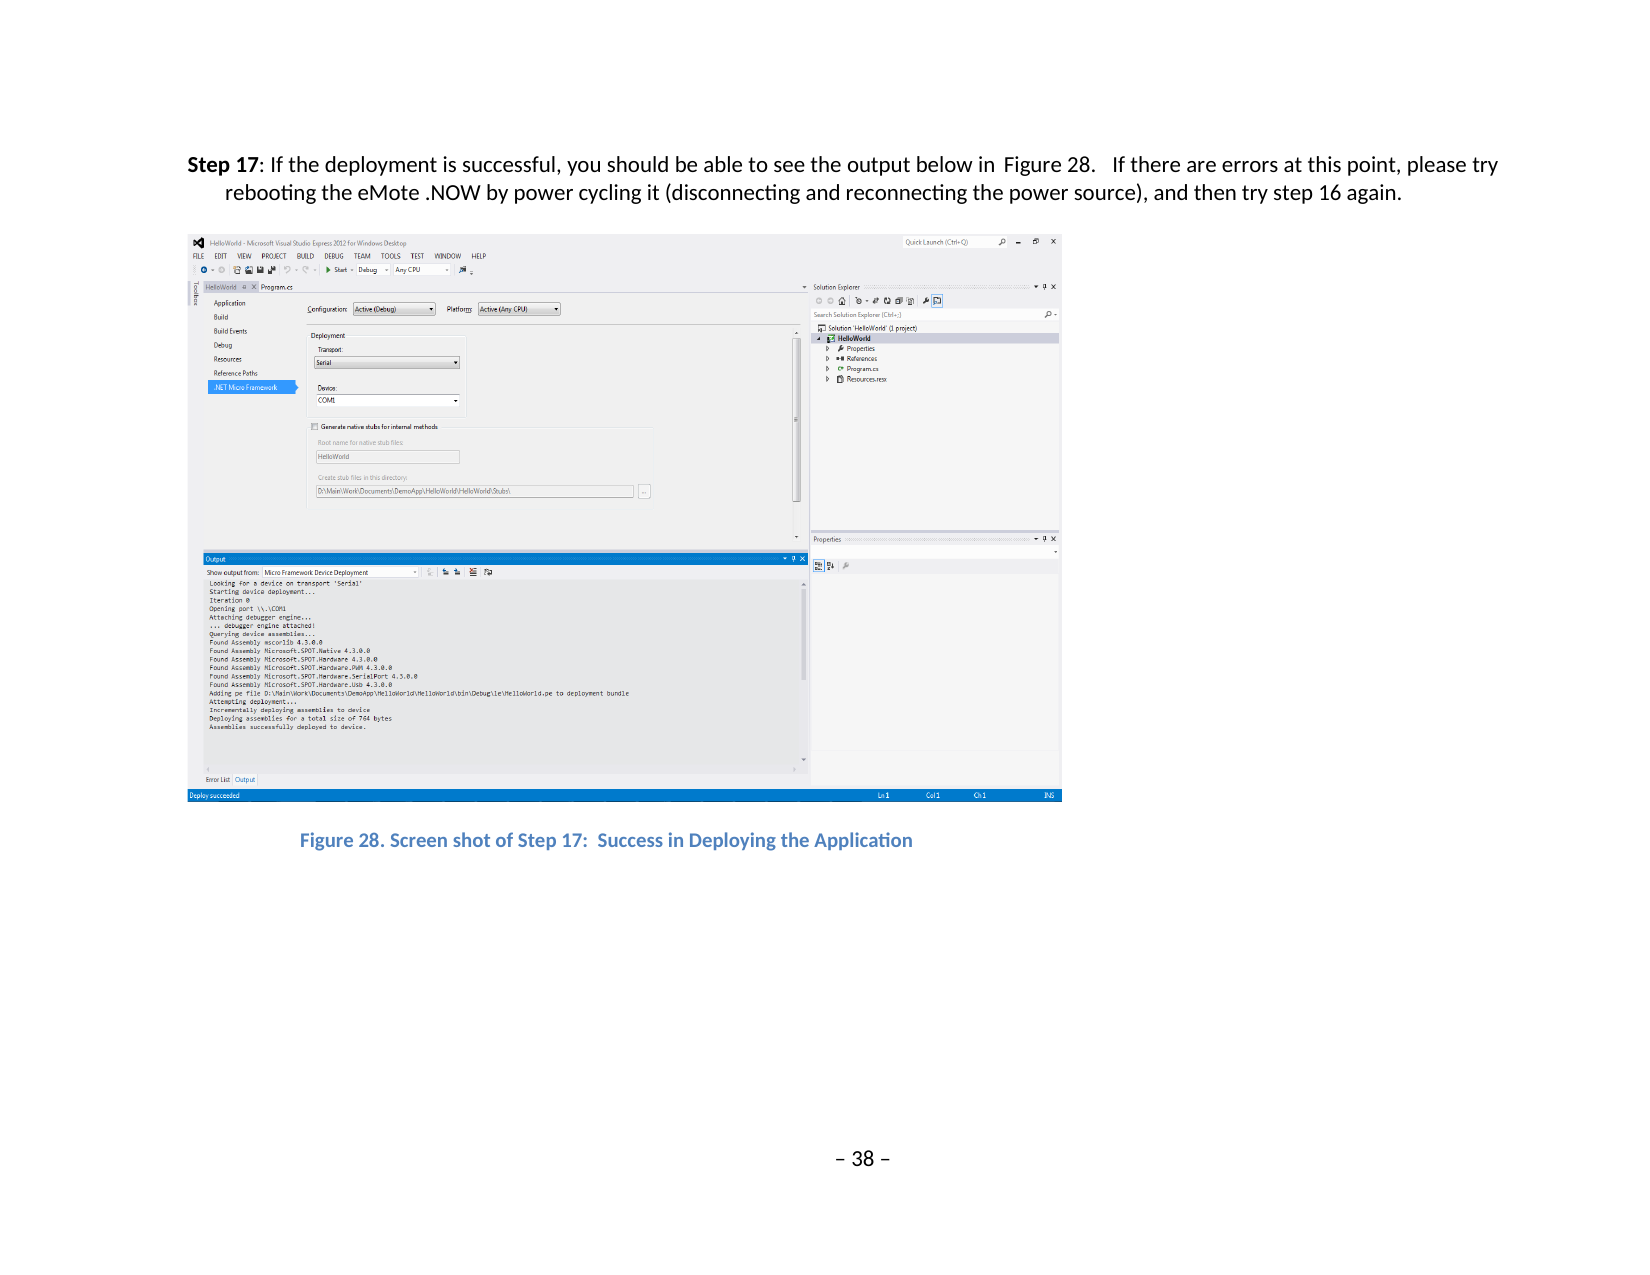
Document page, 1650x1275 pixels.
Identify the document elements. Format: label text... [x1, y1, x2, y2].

text Step 17: If the deployment is successful, you should be able to see the output below in Figure 28. If there are errors at this point, please try rebooting the eMote .NOW by power cycling it (disconnecting and reconnecting the power source), and then try step 16 again. [187, 150, 1500, 206]
text Figure 28. Screen shot of Step 17: Success in Deploying the Application [225, 827, 1500, 852]
picture [187, 234, 1062, 802]
